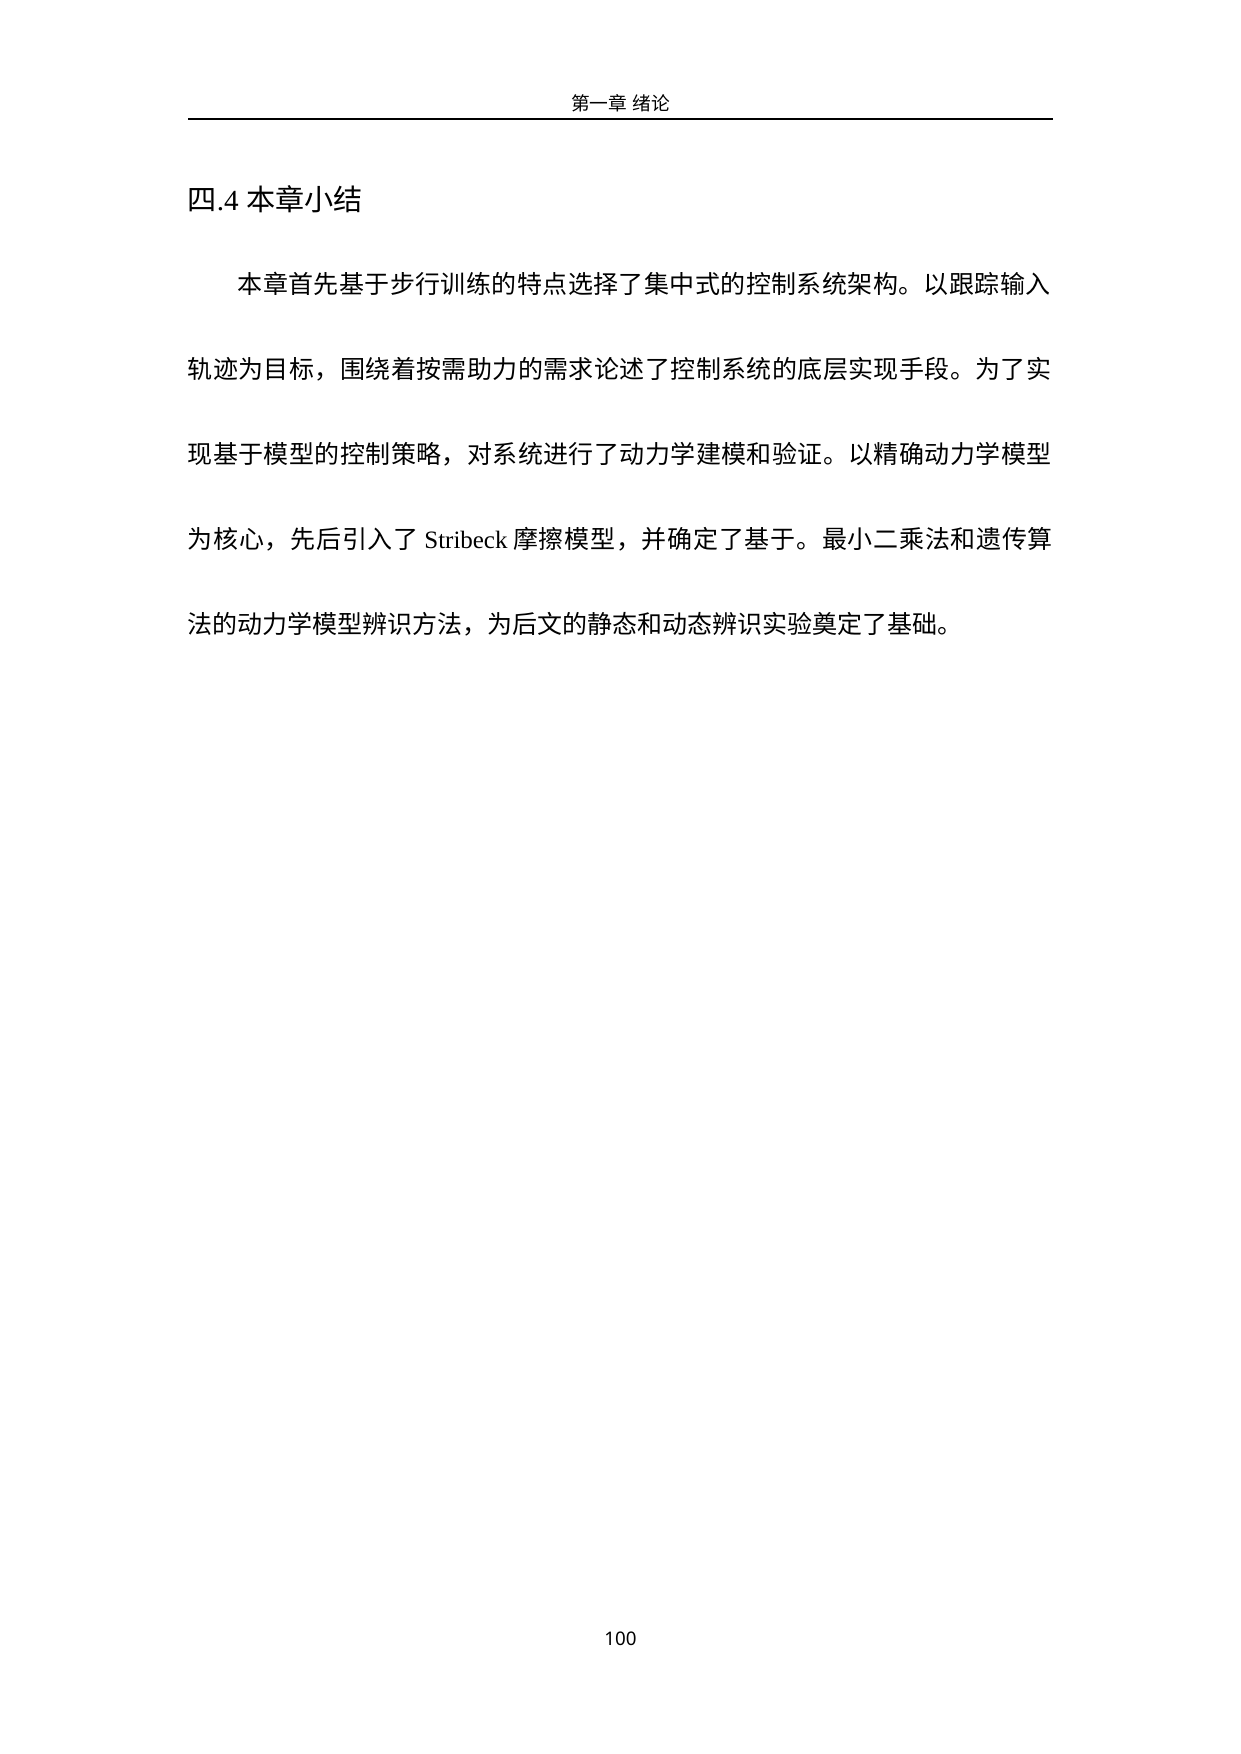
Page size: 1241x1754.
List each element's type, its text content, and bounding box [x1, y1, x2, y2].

text 本章小结 [187, 164, 1053, 232]
text 本章首先基于步行训练的特点选择了集中式的控制系统架构。以跟踪输入轨迹为目标，围绕着按需助力的需求论述了控制系统的底层实现手段。为了实现基于模型的控制策略，对系统进行了动力学建模和验证。以精确动力学模型为核心，先后引入了Stribeck摩擦模型，并确定了基于。最小二乘法和遗传算法的动力学模型辨识方法，为后文的静态和动态辨识实验奠定了基础。 [187, 249, 1053, 656]
